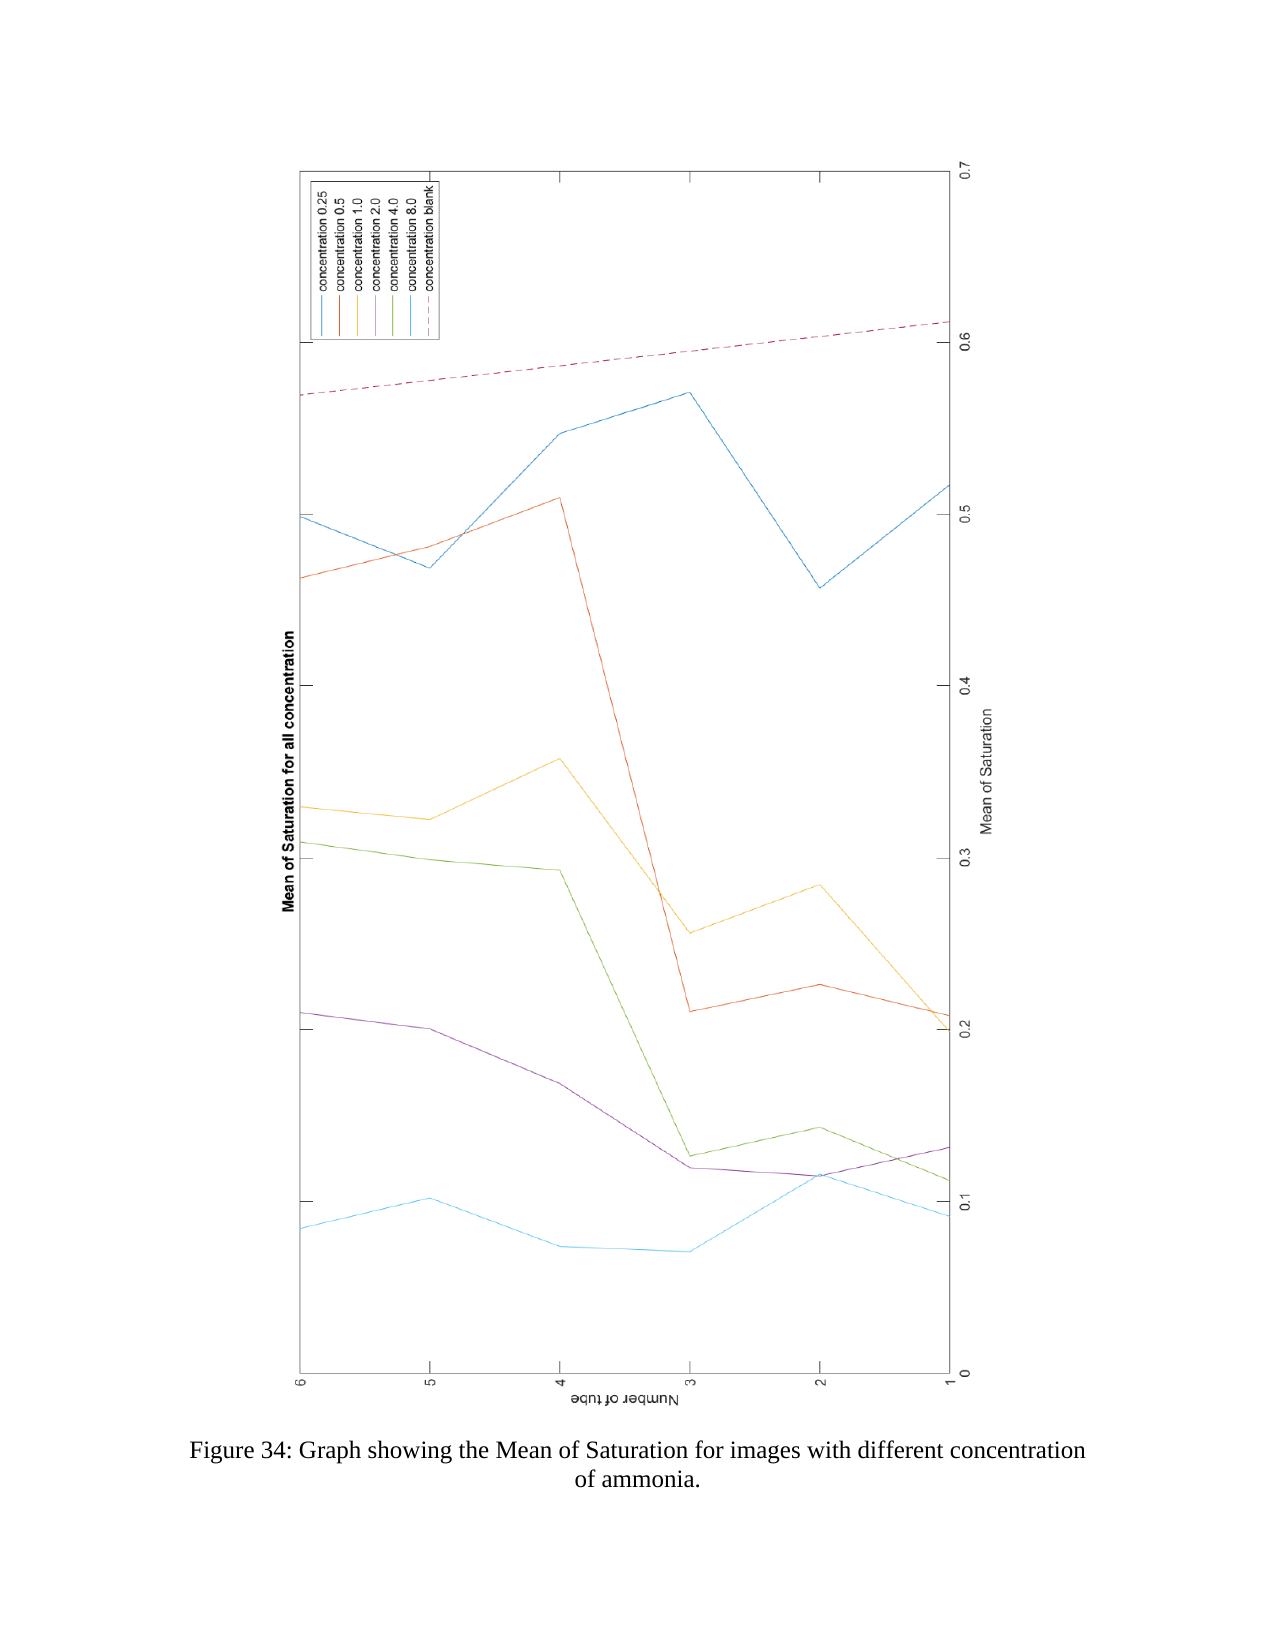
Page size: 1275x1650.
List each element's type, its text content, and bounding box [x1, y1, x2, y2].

picture [241, 150, 1037, 1413]
text Figure 34: Graph showing the Mean of Saturation for images with different concentration of ammonia. [187, 1435, 1087, 1492]
